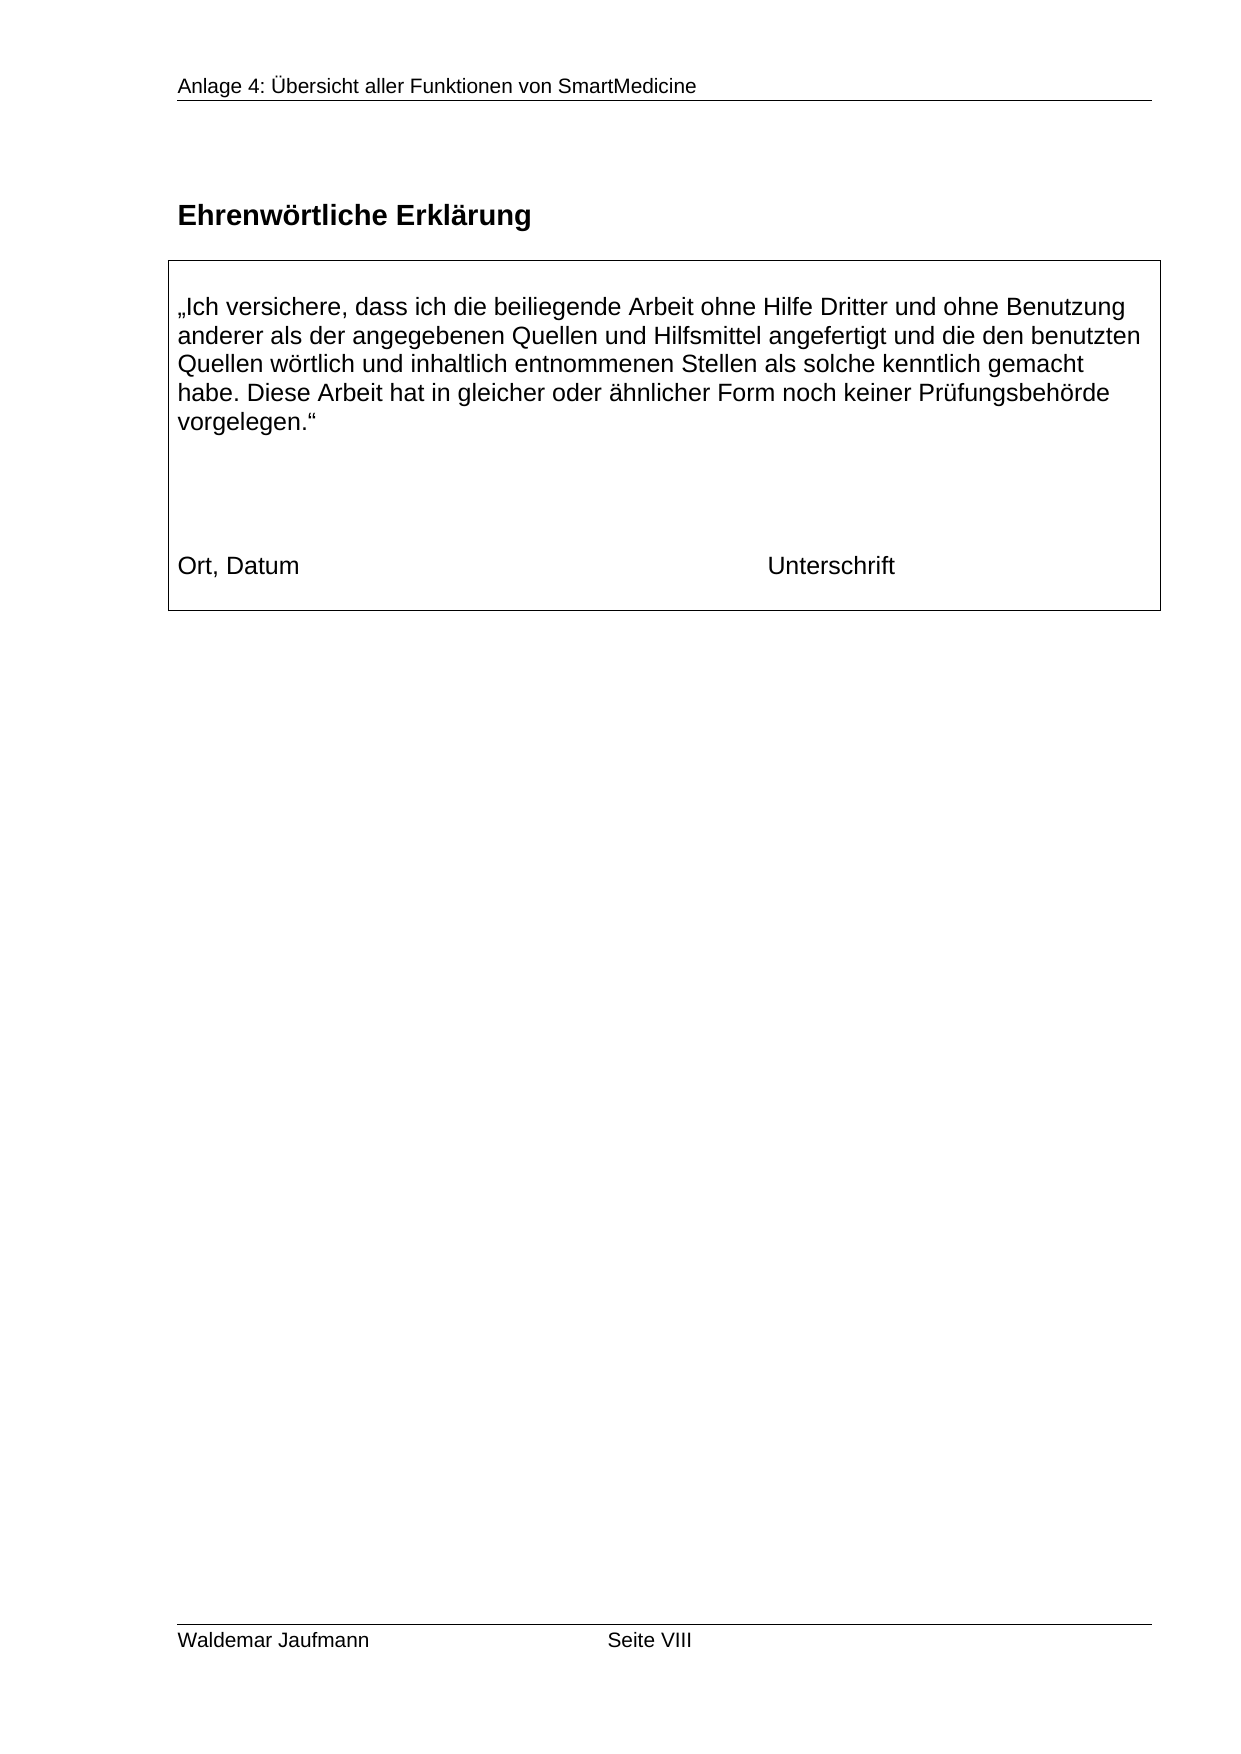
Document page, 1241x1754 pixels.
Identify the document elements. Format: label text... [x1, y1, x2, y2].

subtitle Ehrenwörtliche Erklärung [177, 198, 1152, 231]
text Ort, Datum Unterschrift [177, 551, 1152, 579]
text „Ich versichere, dass ich die beiliegende Arbeit ohne Hilfe Dritter und ohne Benutzung anderer als der angegebenen Quellen und Hilfsmittel angefertigt und die den benutzten Quellen wörtlich und inhaltlich entnommenen Stellen als solche kenntlich gemacht habe. Diese Arbeit hat in gleicher oder ähnlicher Form noch keiner Prüfungsbehörde vorgelegen.“ [177, 292, 1152, 436]
